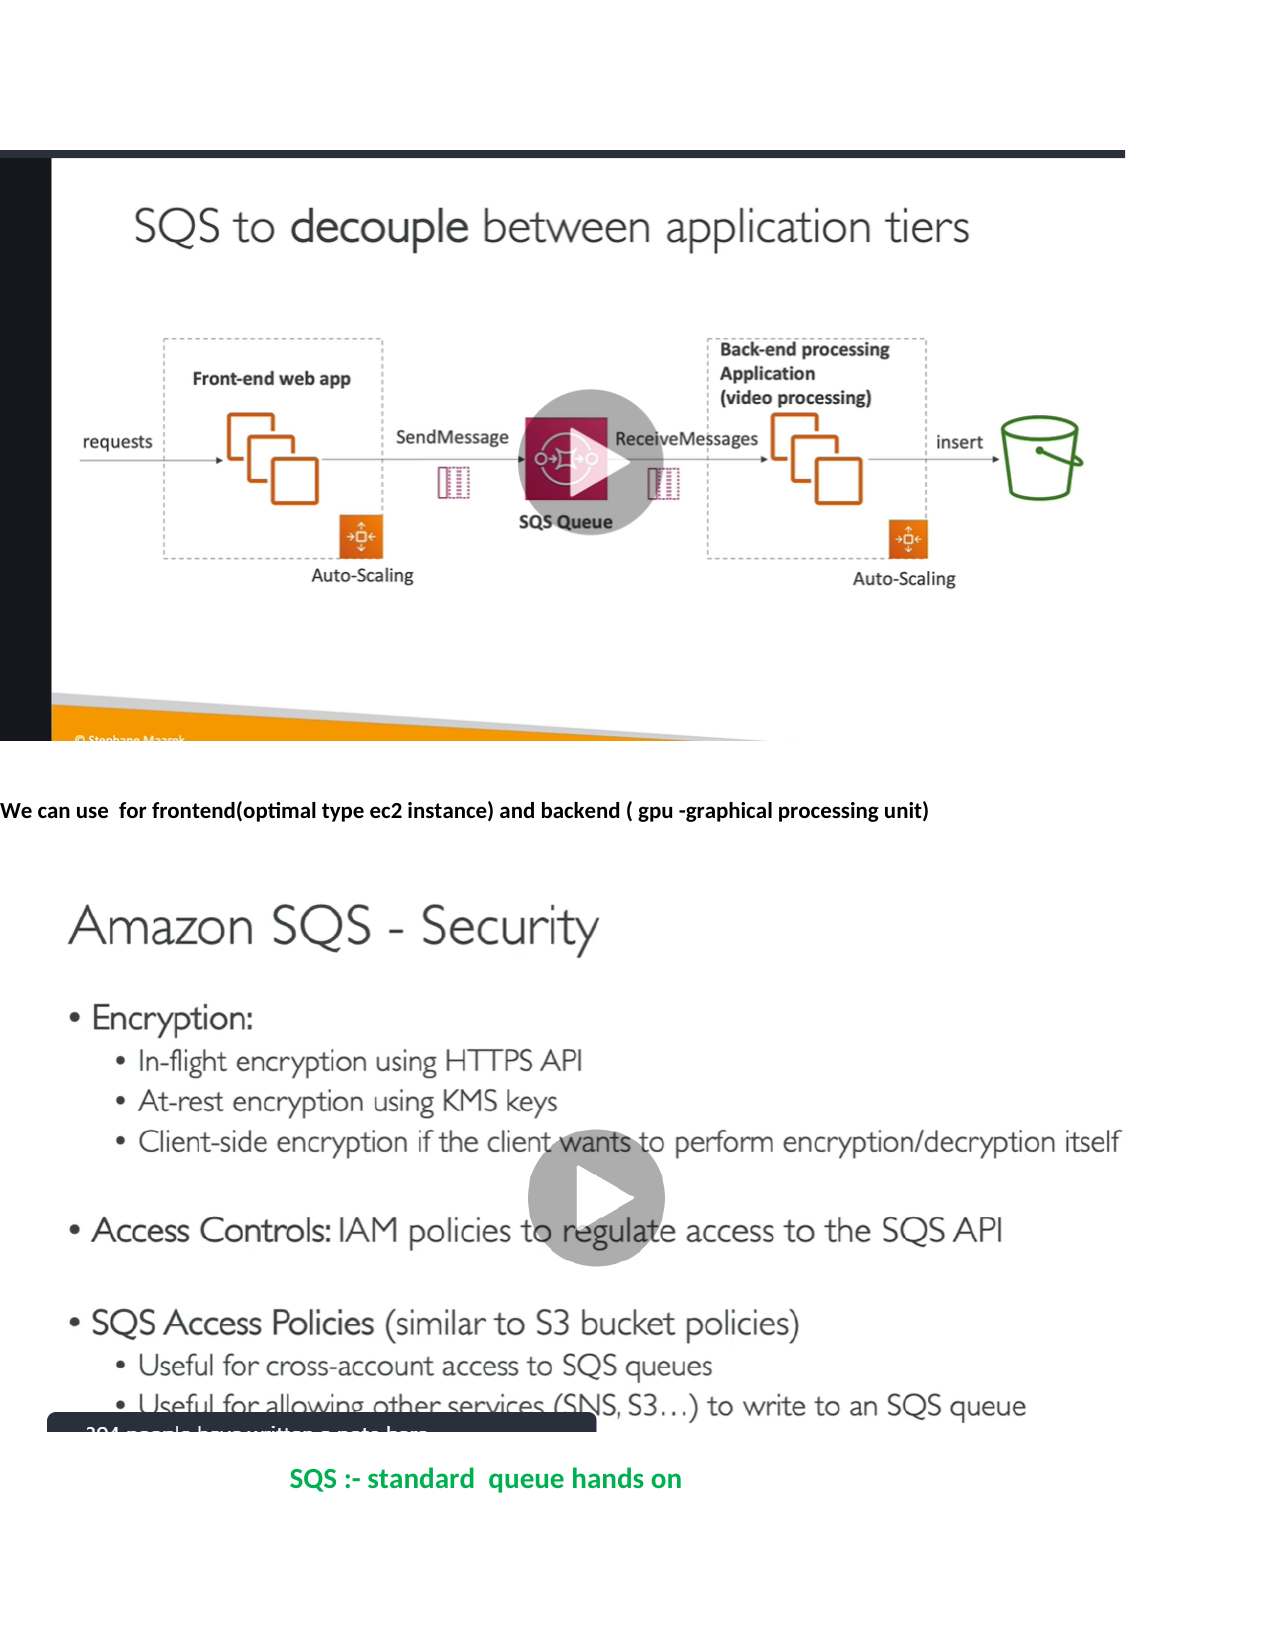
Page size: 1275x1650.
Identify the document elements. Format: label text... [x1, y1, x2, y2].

text SQS :- standard queue hands on [0, 1460, 1125, 1496]
picture [0, 852, 1125, 1432]
picture [0, 150, 1125, 741]
text We can use for frontend(optimal type ec2 instance) and backend ( gpu -graphical processing unit) [0, 797, 1125, 825]
